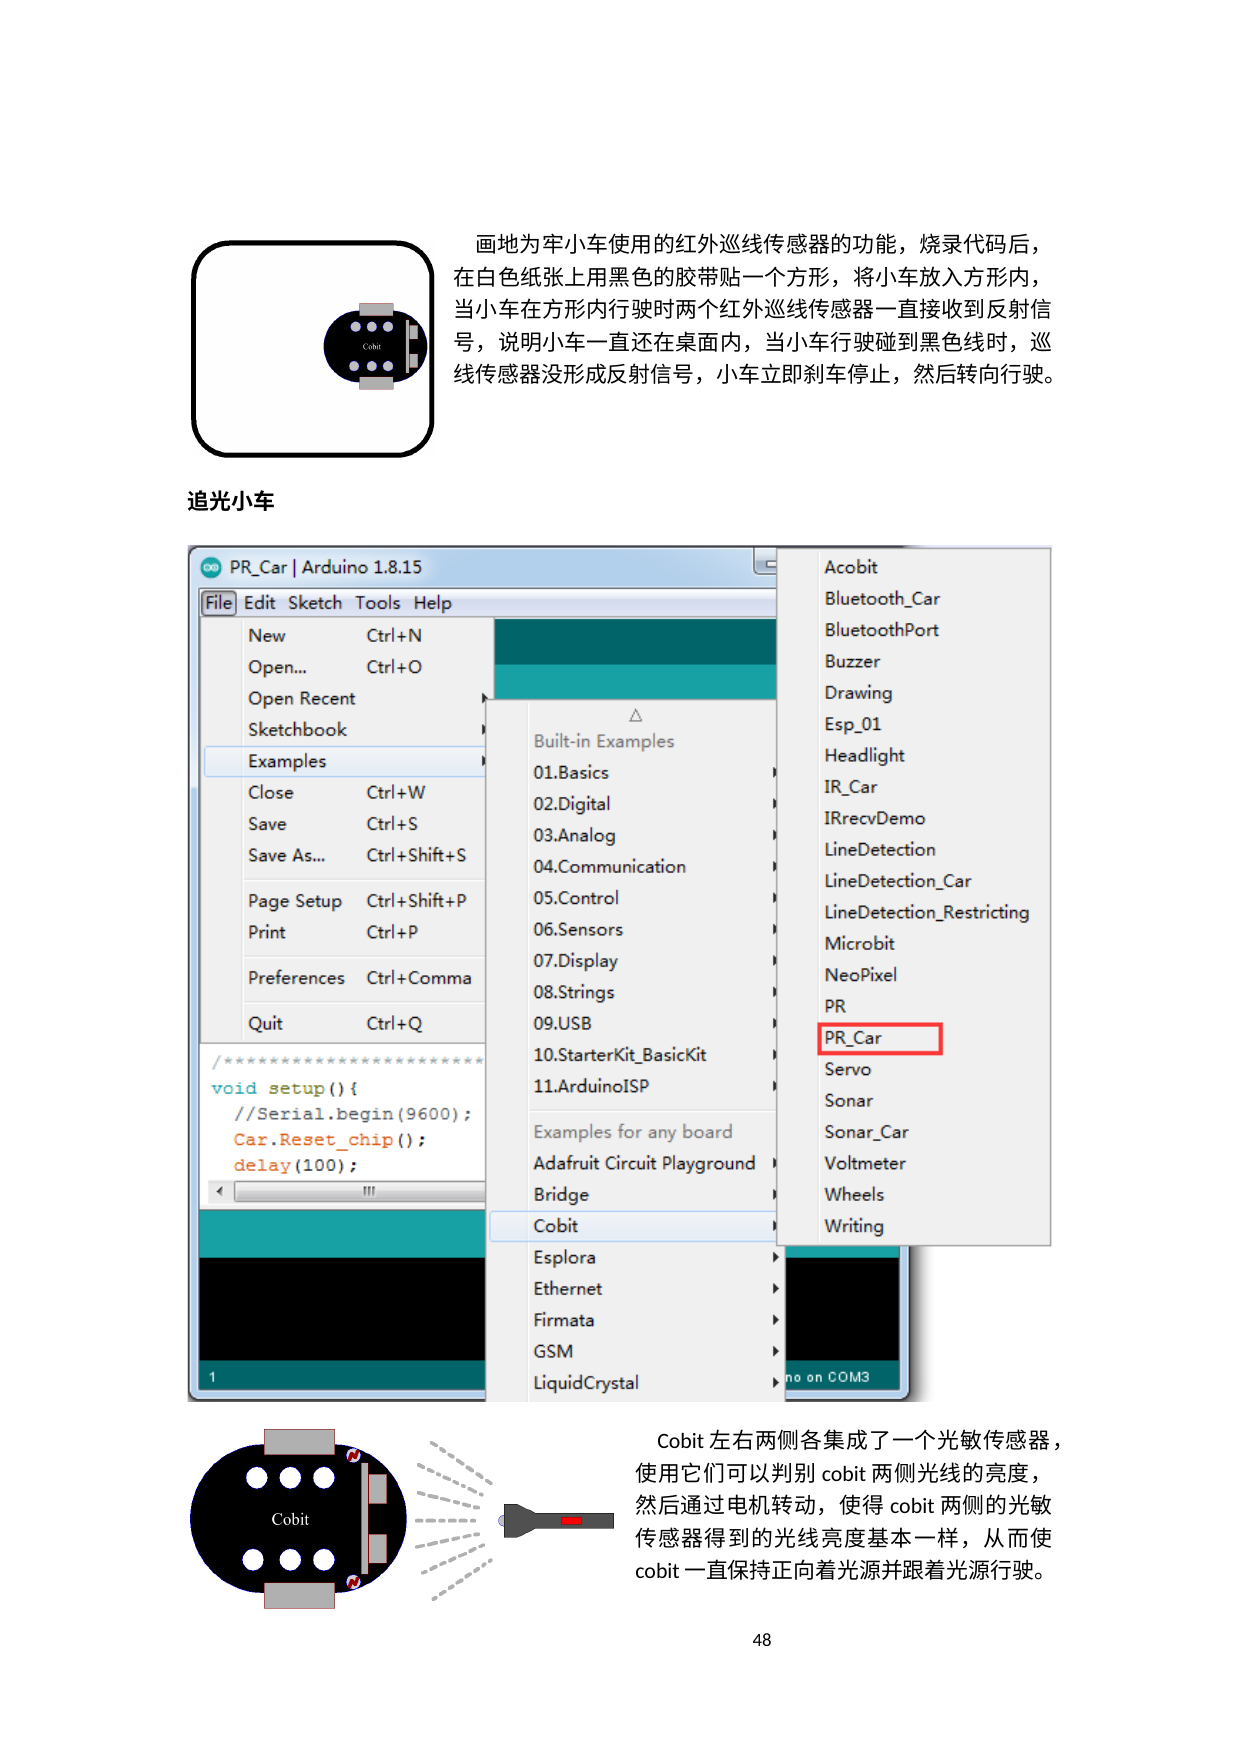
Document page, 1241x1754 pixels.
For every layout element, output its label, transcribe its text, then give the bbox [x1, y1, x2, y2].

subtitle 追光小车 [187, 484, 1053, 516]
picture [190, 239, 435, 458]
text 画地为牢小车使用的红外巡线传感器的功能，烧录代码后，在白色纸张上用黑色的胶带贴一个方形，将小车放入方形内，当小车在方形内行驶时两个红外巡线传感器一直接收到反射信号，说明小车一直还在桌面内，当小车行驶碰到黑色线时，巡线传感器没形成反射信号，小车立即刹车停止，然后转向行驶。 [187, 227, 1053, 389]
picture [187, 545, 1053, 1402]
picture [187, 1426, 617, 1611]
